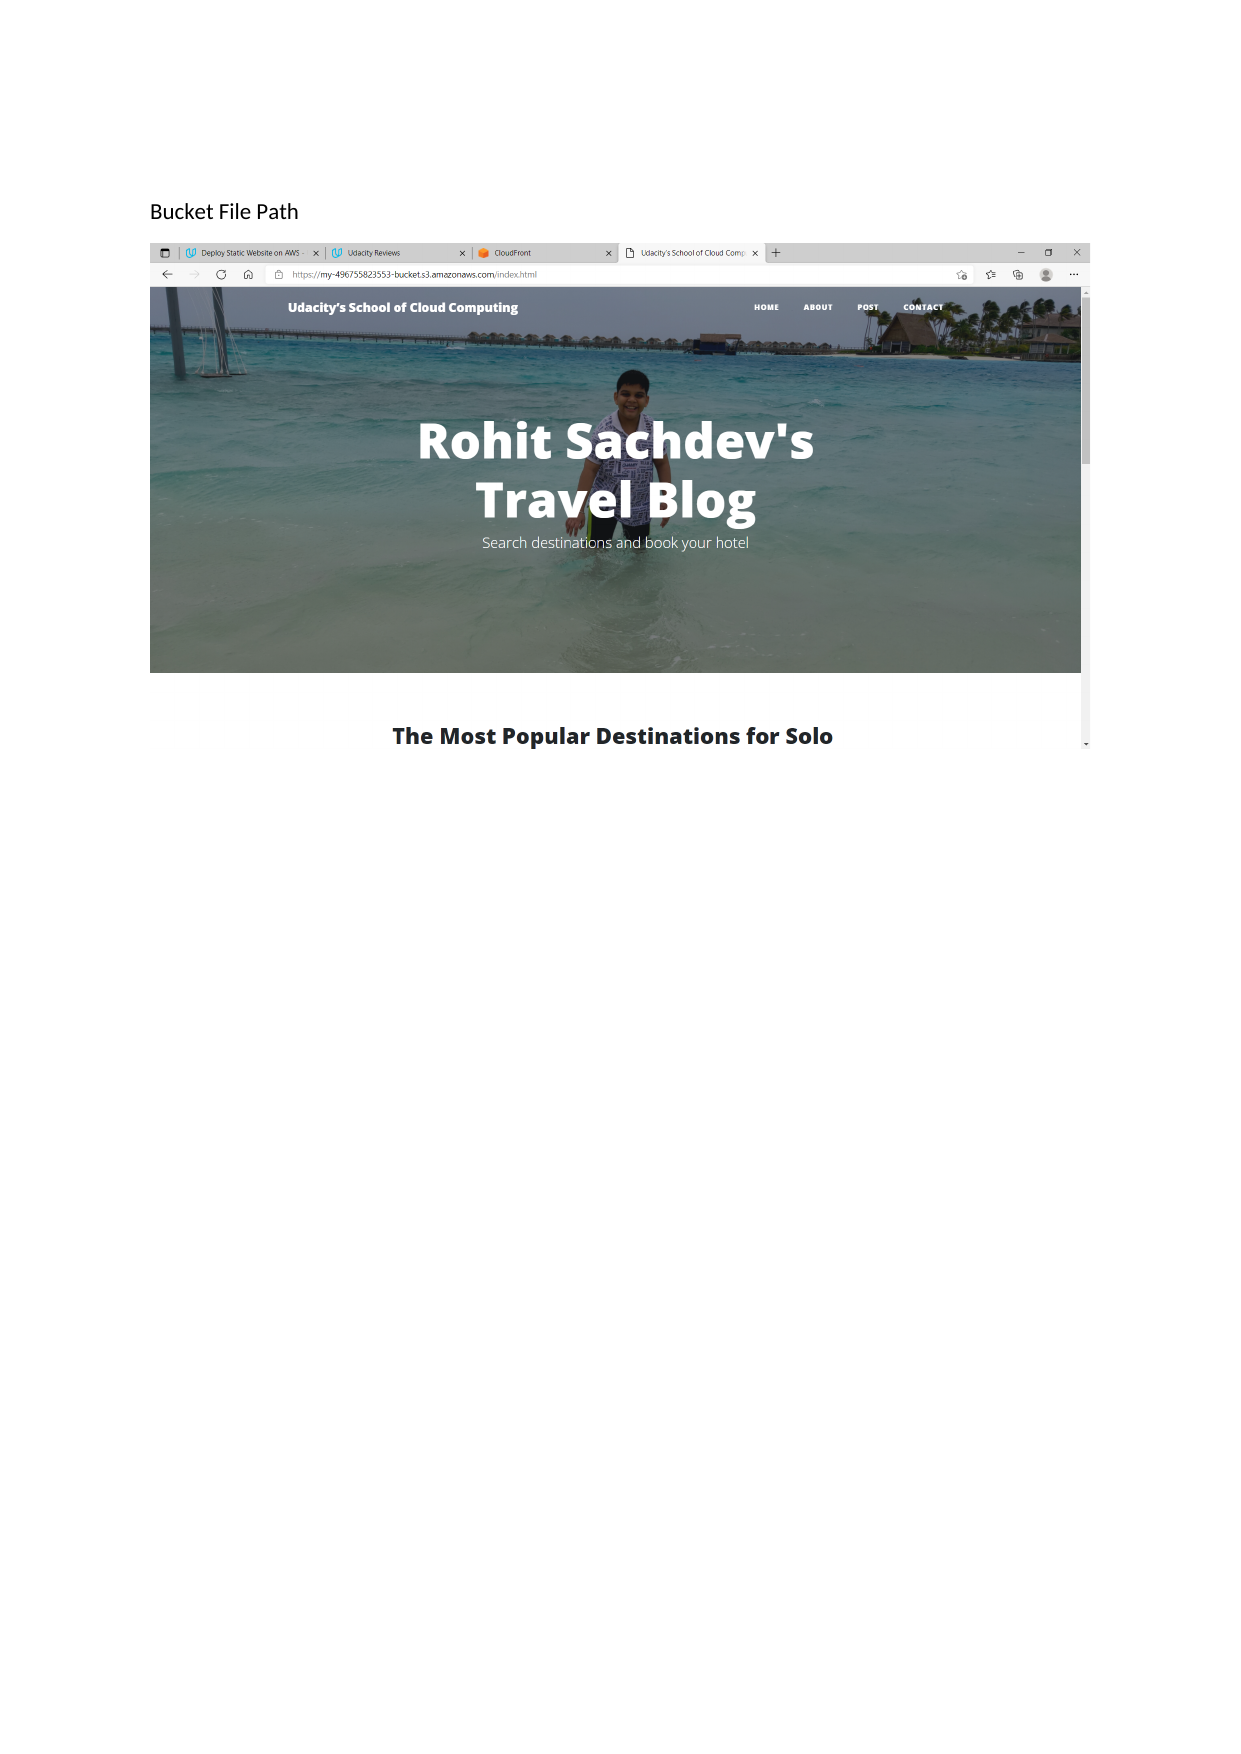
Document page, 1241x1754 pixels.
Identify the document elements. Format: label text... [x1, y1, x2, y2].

text Bucket File Path [150, 197, 1090, 225]
picture [150, 243, 1091, 749]
